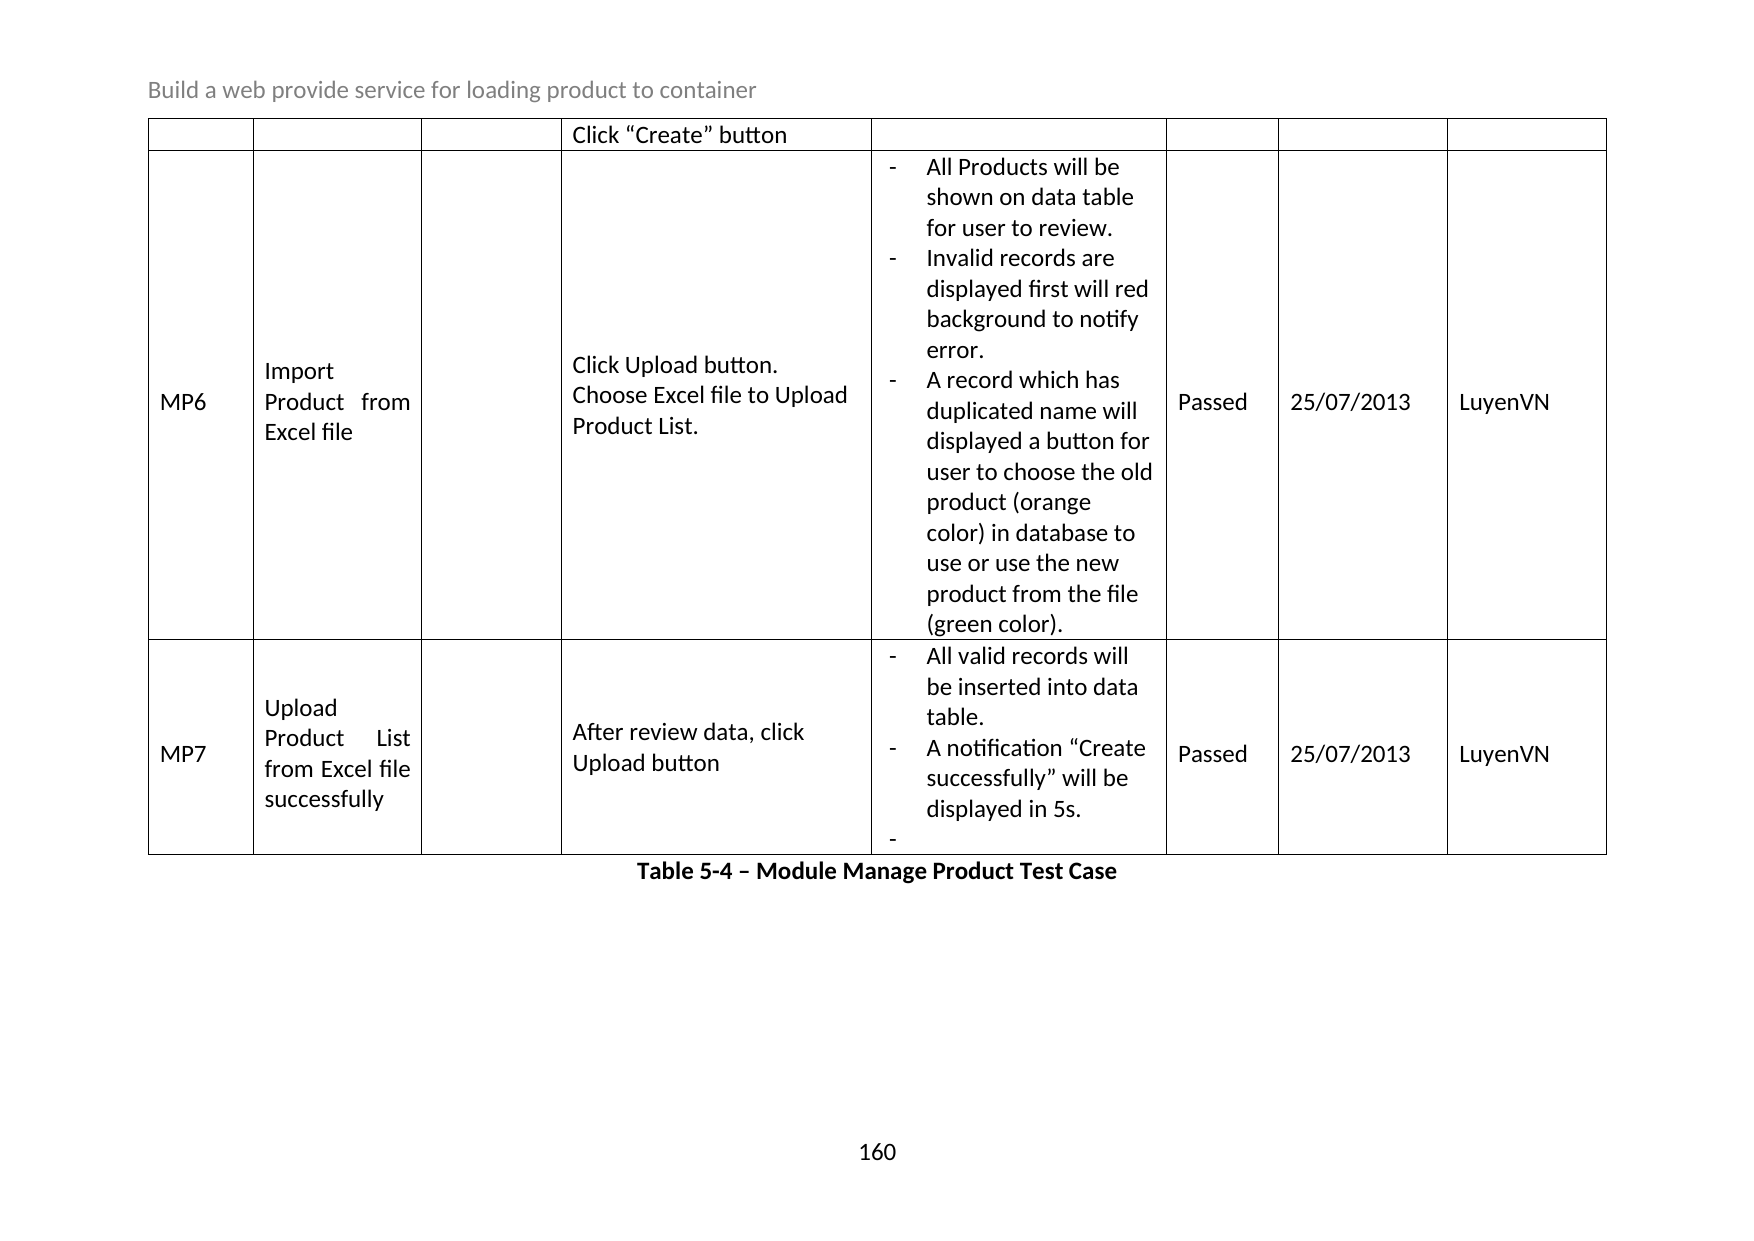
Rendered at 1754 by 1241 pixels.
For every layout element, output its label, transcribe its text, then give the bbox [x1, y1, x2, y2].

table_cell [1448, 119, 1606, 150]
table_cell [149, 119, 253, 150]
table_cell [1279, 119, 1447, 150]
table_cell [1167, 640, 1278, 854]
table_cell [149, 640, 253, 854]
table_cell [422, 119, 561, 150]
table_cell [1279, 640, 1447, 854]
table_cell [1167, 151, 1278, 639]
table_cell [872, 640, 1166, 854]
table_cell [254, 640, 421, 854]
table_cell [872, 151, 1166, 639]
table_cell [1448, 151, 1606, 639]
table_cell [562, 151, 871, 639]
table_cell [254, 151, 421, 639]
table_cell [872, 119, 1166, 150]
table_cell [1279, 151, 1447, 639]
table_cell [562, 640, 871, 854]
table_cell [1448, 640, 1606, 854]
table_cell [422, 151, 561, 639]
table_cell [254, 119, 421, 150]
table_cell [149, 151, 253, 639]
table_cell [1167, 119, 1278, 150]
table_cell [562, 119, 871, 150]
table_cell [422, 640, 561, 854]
text Table 5-4 – Module Manage Product Test Case [148, 855, 1606, 885]
